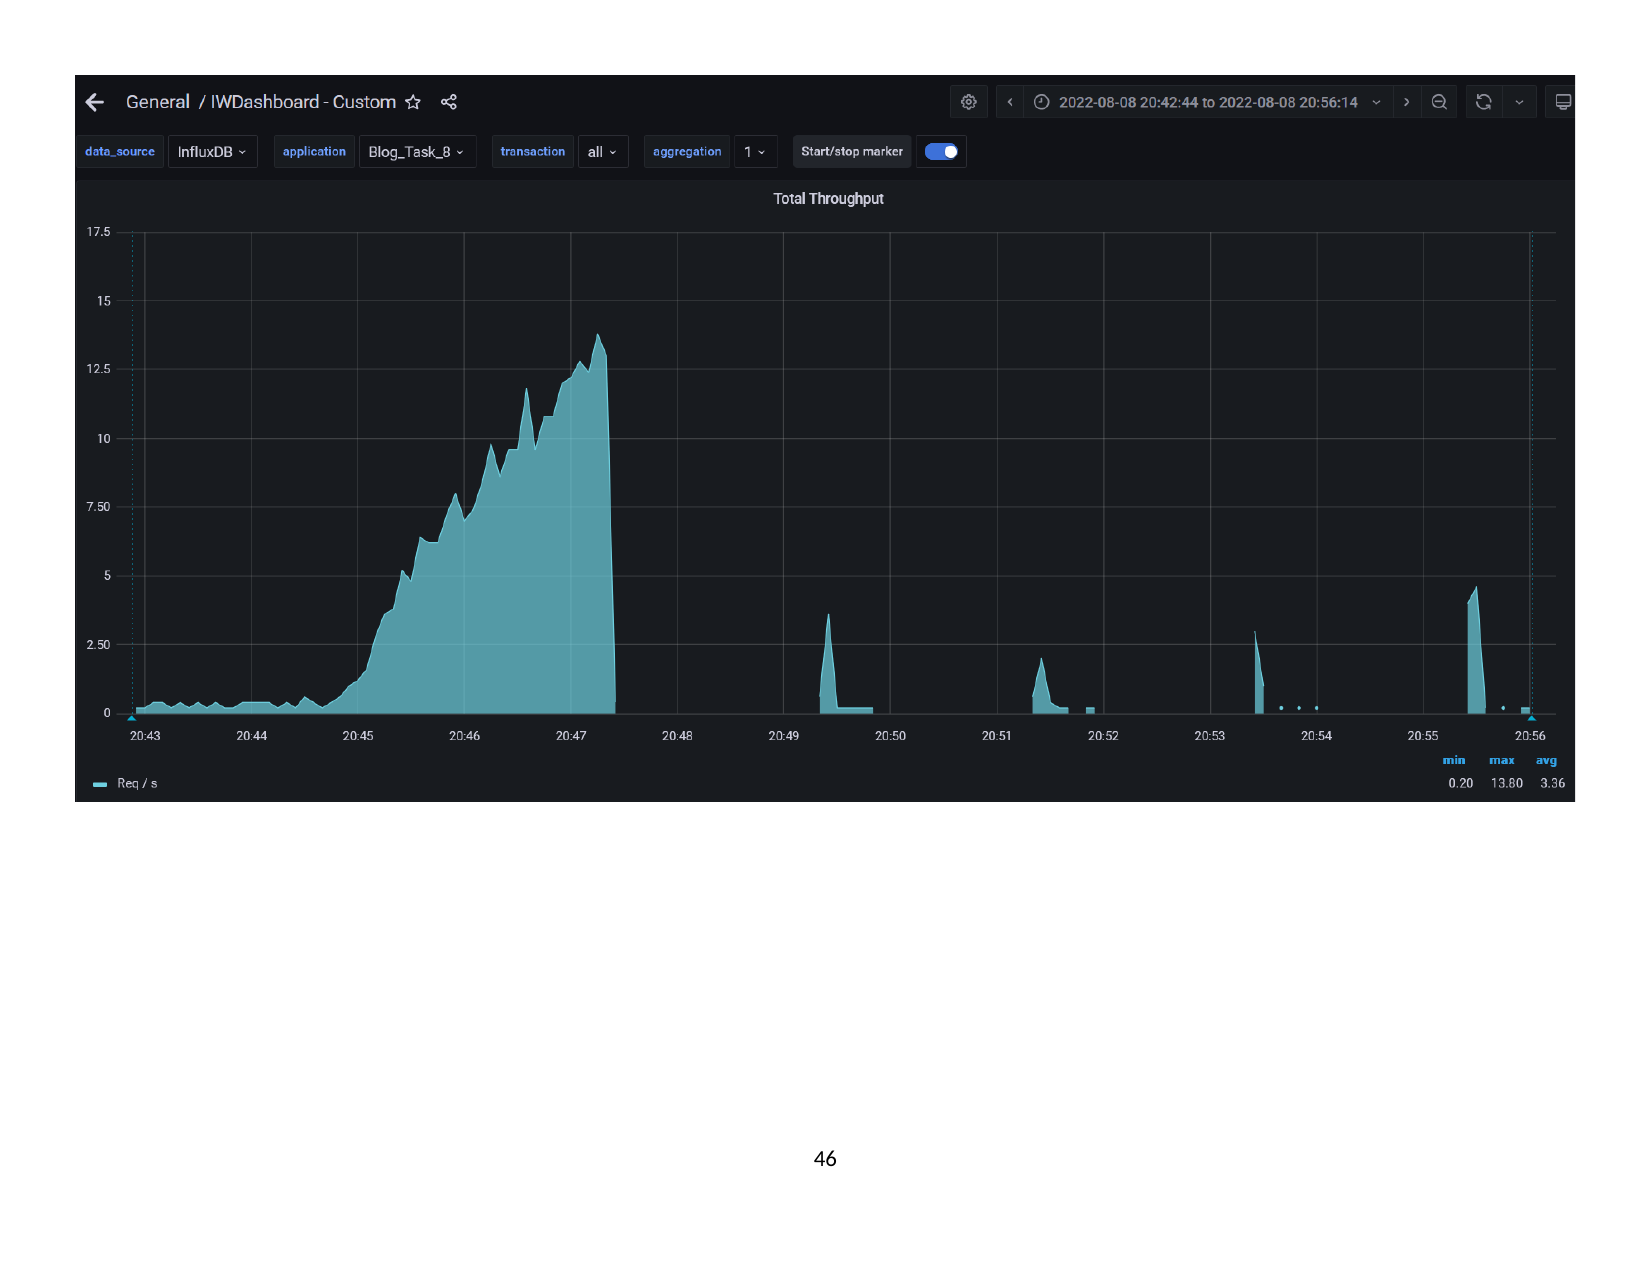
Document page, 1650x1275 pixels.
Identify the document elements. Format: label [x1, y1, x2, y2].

picture [75, 75, 1575, 802]
